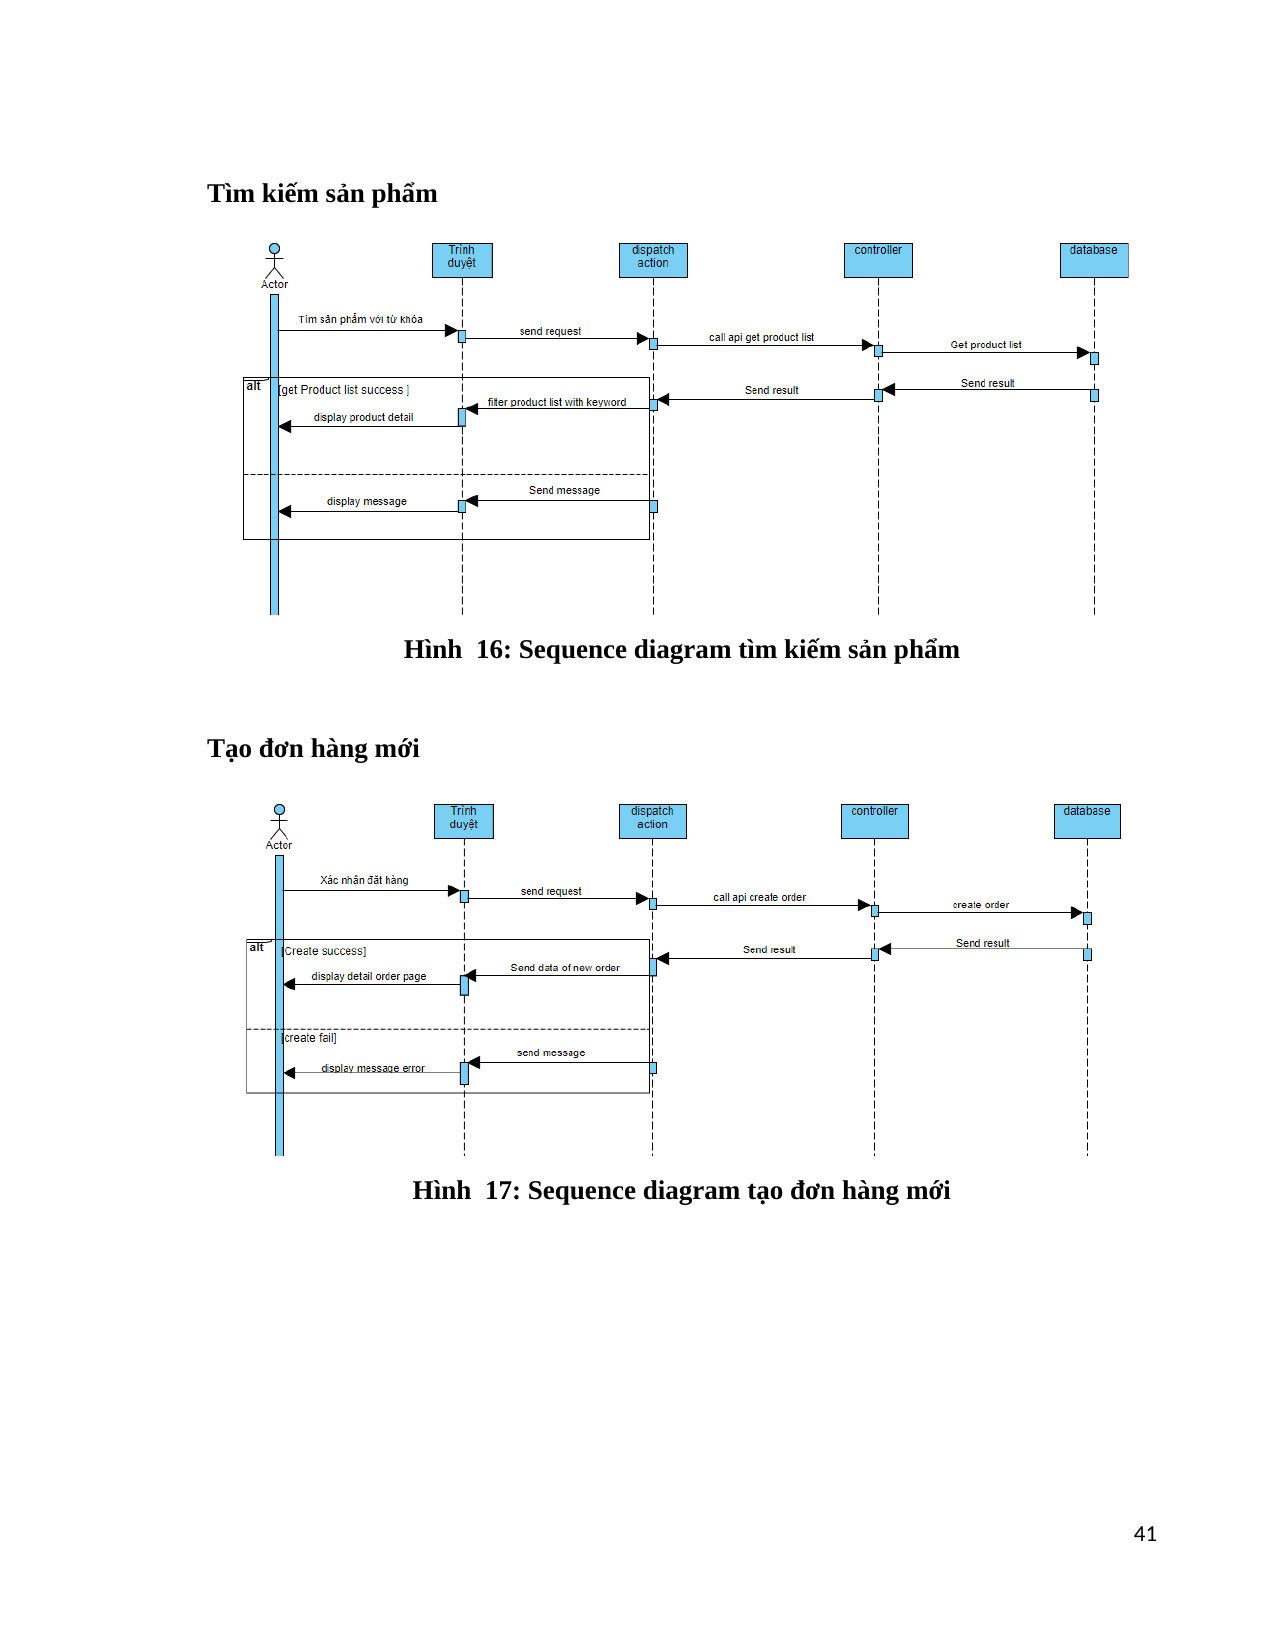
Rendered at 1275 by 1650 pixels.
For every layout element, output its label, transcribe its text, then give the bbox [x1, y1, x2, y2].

text Hình 17: Sequence diagram tạo đơn hàng mới [207, 1174, 1157, 1206]
text Hình 16: Sequence diagram tìm kiếm sản phẩm [207, 633, 1157, 664]
picture [206, 782, 1157, 1156]
text Tạo đơn hàng mới [207, 732, 1157, 763]
picture [206, 227, 1157, 615]
text Tìm kiếm sản phẩm [207, 177, 1157, 208]
